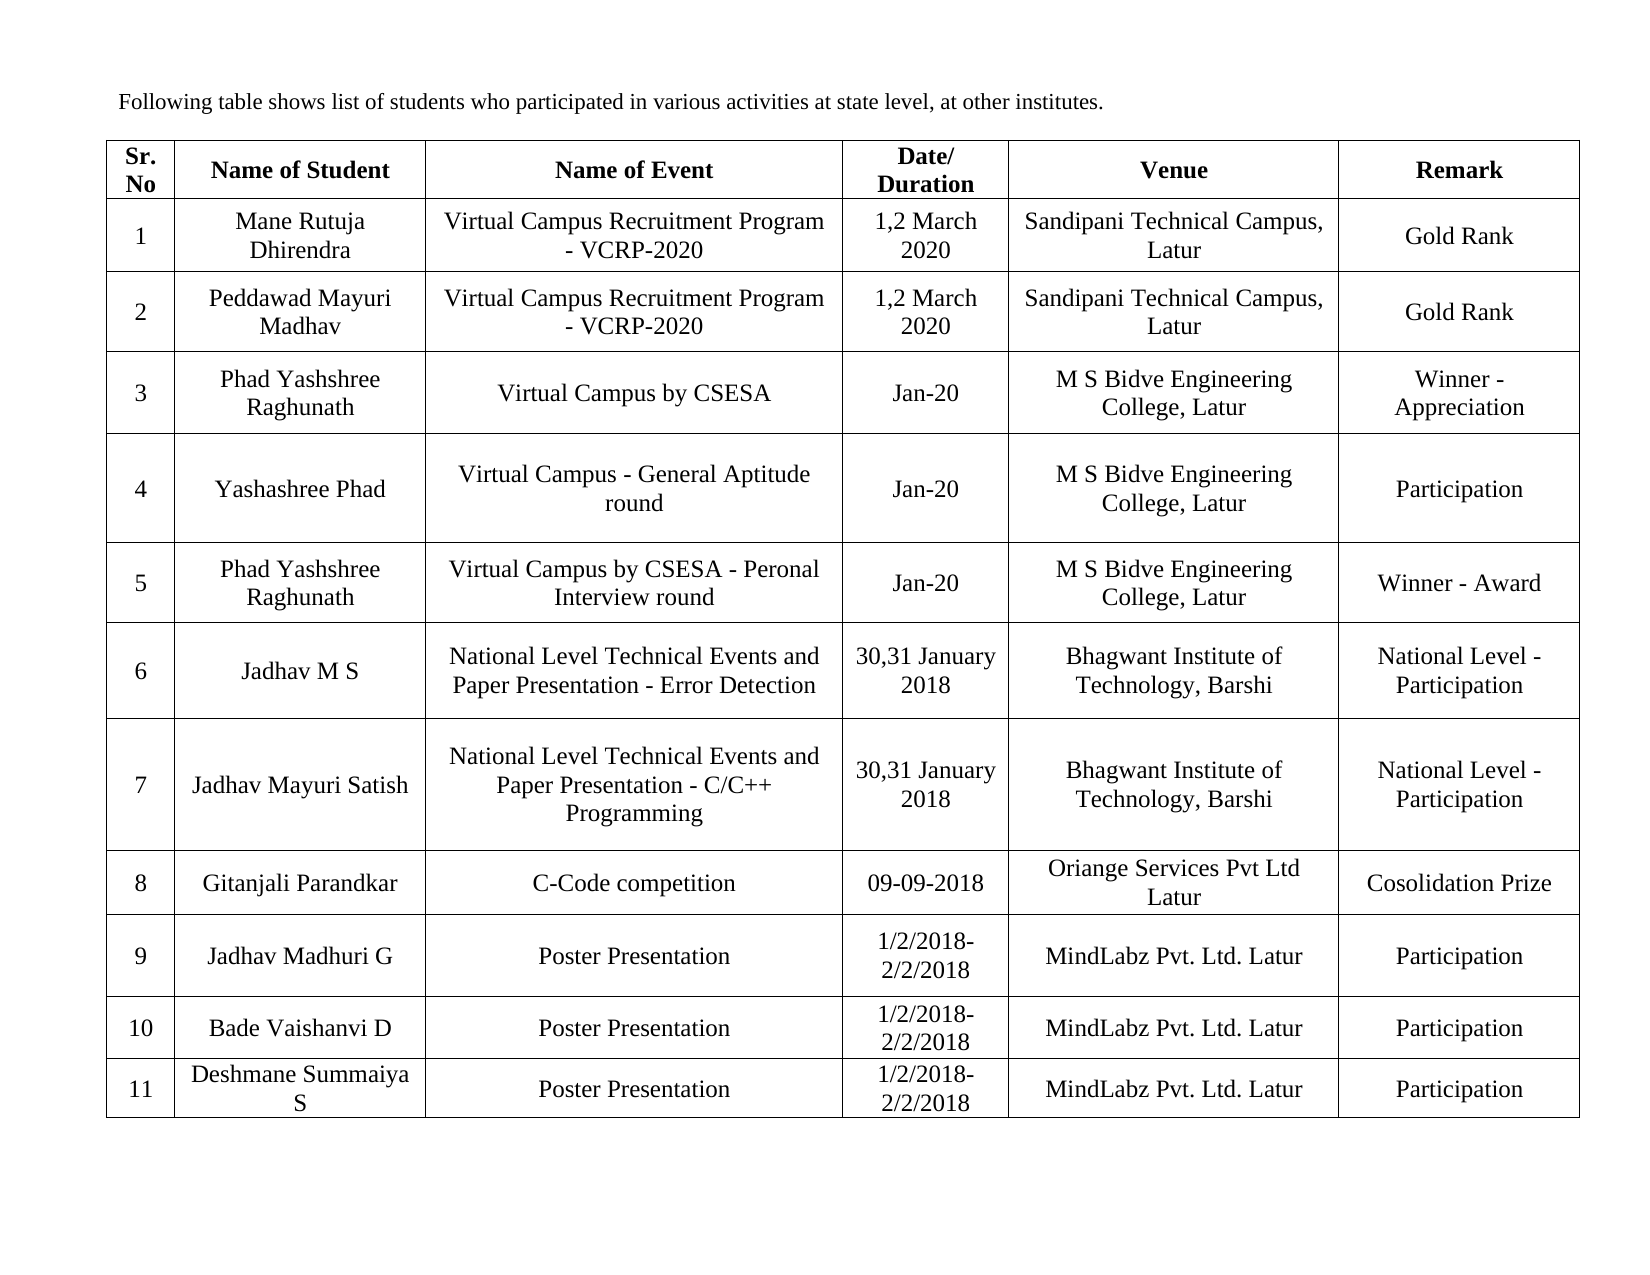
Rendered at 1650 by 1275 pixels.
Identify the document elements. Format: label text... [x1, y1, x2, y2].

table_cell 10 [107, 997, 174, 1058]
table_cell Jan-20 [843, 434, 1008, 542]
table_cell Virtual Campus Recruitment Program - VCRP-2020 [426, 272, 842, 351]
table_cell 1,2 March 2020 [843, 272, 1008, 351]
table_cell Jadhav Madhuri G [175, 915, 425, 996]
table_cell Participation [1339, 997, 1579, 1058]
table_cell Virtual Campus - General Aptitude round [426, 434, 842, 542]
table_cell Phad Yashshree Raghunath [175, 543, 425, 622]
table_cell Gitanjali Parandkar [175, 851, 425, 914]
table_cell MindLabz Pvt. Ltd. Latur [1009, 915, 1338, 996]
table_cell Phad Yashshree Raghunath [175, 352, 425, 433]
table_header Sr.No [107, 141, 174, 198]
table_cell Gold Rank [1339, 199, 1579, 271]
table_header Date/Duration [843, 141, 1008, 198]
table_cell MindLabz Pvt. Ltd. Latur [1009, 997, 1338, 1058]
table_cell Bhagwant Institute of Technology, Barshi [1009, 623, 1338, 718]
table_cell Poster Presentation [426, 915, 842, 996]
table_cell Virtual Campus Recruitment Program - VCRP-2020 [426, 199, 842, 271]
table_cell Sandipani Technical Campus, Latur [1009, 199, 1338, 271]
table_cell 1/2/2018- 2/2/2018 [843, 915, 1008, 996]
table_cell 1,2 March 2020 [843, 199, 1008, 271]
table_header Remark [1339, 141, 1579, 198]
table_cell Cosolidation Prize [1339, 851, 1579, 914]
table_cell Virtual Campus by CSESA [426, 352, 842, 433]
table_cell 30,31 January 2018 [843, 719, 1008, 849]
table_cell M S Bidve Engineering College, Latur [1009, 352, 1338, 433]
table_cell 8 [107, 851, 174, 914]
table_cell National Level Technical Events and Paper Presentation - C/C++ Programming [426, 719, 842, 849]
table_cell Mane Rutuja Dhirendra [175, 199, 425, 271]
table_cell National Level - Participation [1339, 623, 1579, 718]
table_cell 1/2/2018- 2/2/2018 [843, 997, 1008, 1058]
table_cell 7 [107, 719, 174, 849]
table_cell Bade Vaishanvi D [175, 997, 425, 1058]
table_cell Gold Rank [1339, 272, 1579, 351]
table_cell 1 [107, 199, 174, 271]
table_cell Jan-20 [843, 543, 1008, 622]
table_cell 5 [107, 543, 174, 622]
table_header Name of Event [426, 141, 842, 198]
table_cell Jadhav M S [175, 623, 425, 718]
table_header Name of Student [175, 141, 425, 198]
table_cell 09-09-2018 [843, 851, 1008, 914]
table_cell National Level Technical Events and Paper Presentation - Error Detection [426, 623, 842, 718]
table_cell M S Bidve Engineering College, Latur [1009, 543, 1338, 622]
table_cell Jadhav Mayuri Satish [175, 719, 425, 849]
table_cell 1/2/2018- 2/2/2018 [843, 1059, 1008, 1117]
table_cell Sandipani Technical Campus, Latur [1009, 272, 1338, 351]
table_cell M S Bidve Engineering College, Latur [1009, 434, 1338, 542]
table_cell 3 [107, 352, 174, 433]
table_cell Yashashree Phad [175, 434, 425, 542]
table_cell Participation [1339, 915, 1579, 996]
table_cell 30,31 January 2018 [843, 623, 1008, 718]
table_cell C-Code competition [426, 851, 842, 914]
table_cell Virtual Campus by CSESA - Peronal Interview round [426, 543, 842, 622]
table_cell Bhagwant Institute of Technology, Barshi [1009, 719, 1338, 849]
table_cell Participation [1339, 1059, 1579, 1117]
table_cell Poster Presentation [426, 1059, 842, 1117]
table_cell 11 [107, 1059, 174, 1117]
table_cell Deshmane Summaiya S [175, 1059, 425, 1117]
table_cell Participation [1339, 434, 1579, 542]
table_cell Oriange Services Pvt Ltd Latur [1009, 851, 1338, 914]
table_cell Winner - Award [1339, 543, 1579, 622]
table_cell Jan-20 [843, 352, 1008, 433]
table_cell 6 [107, 623, 174, 718]
table_cell Peddawad Mayuri Madhav [175, 272, 425, 351]
table_cell Poster Presentation [426, 997, 842, 1058]
table_cell MindLabz Pvt. Ltd. Latur [1009, 1059, 1338, 1117]
table_cell 2 [107, 272, 174, 351]
text Following table shows list of students who participated in various activities at state level, at other institutes. [118, 89, 1591, 115]
table_cell Winner - Appreciation [1339, 352, 1579, 433]
table_cell 4 [107, 434, 174, 542]
table_cell National Level - Participation [1339, 719, 1579, 849]
table_header Venue [1009, 141, 1338, 198]
table_cell 9 [107, 915, 174, 996]
